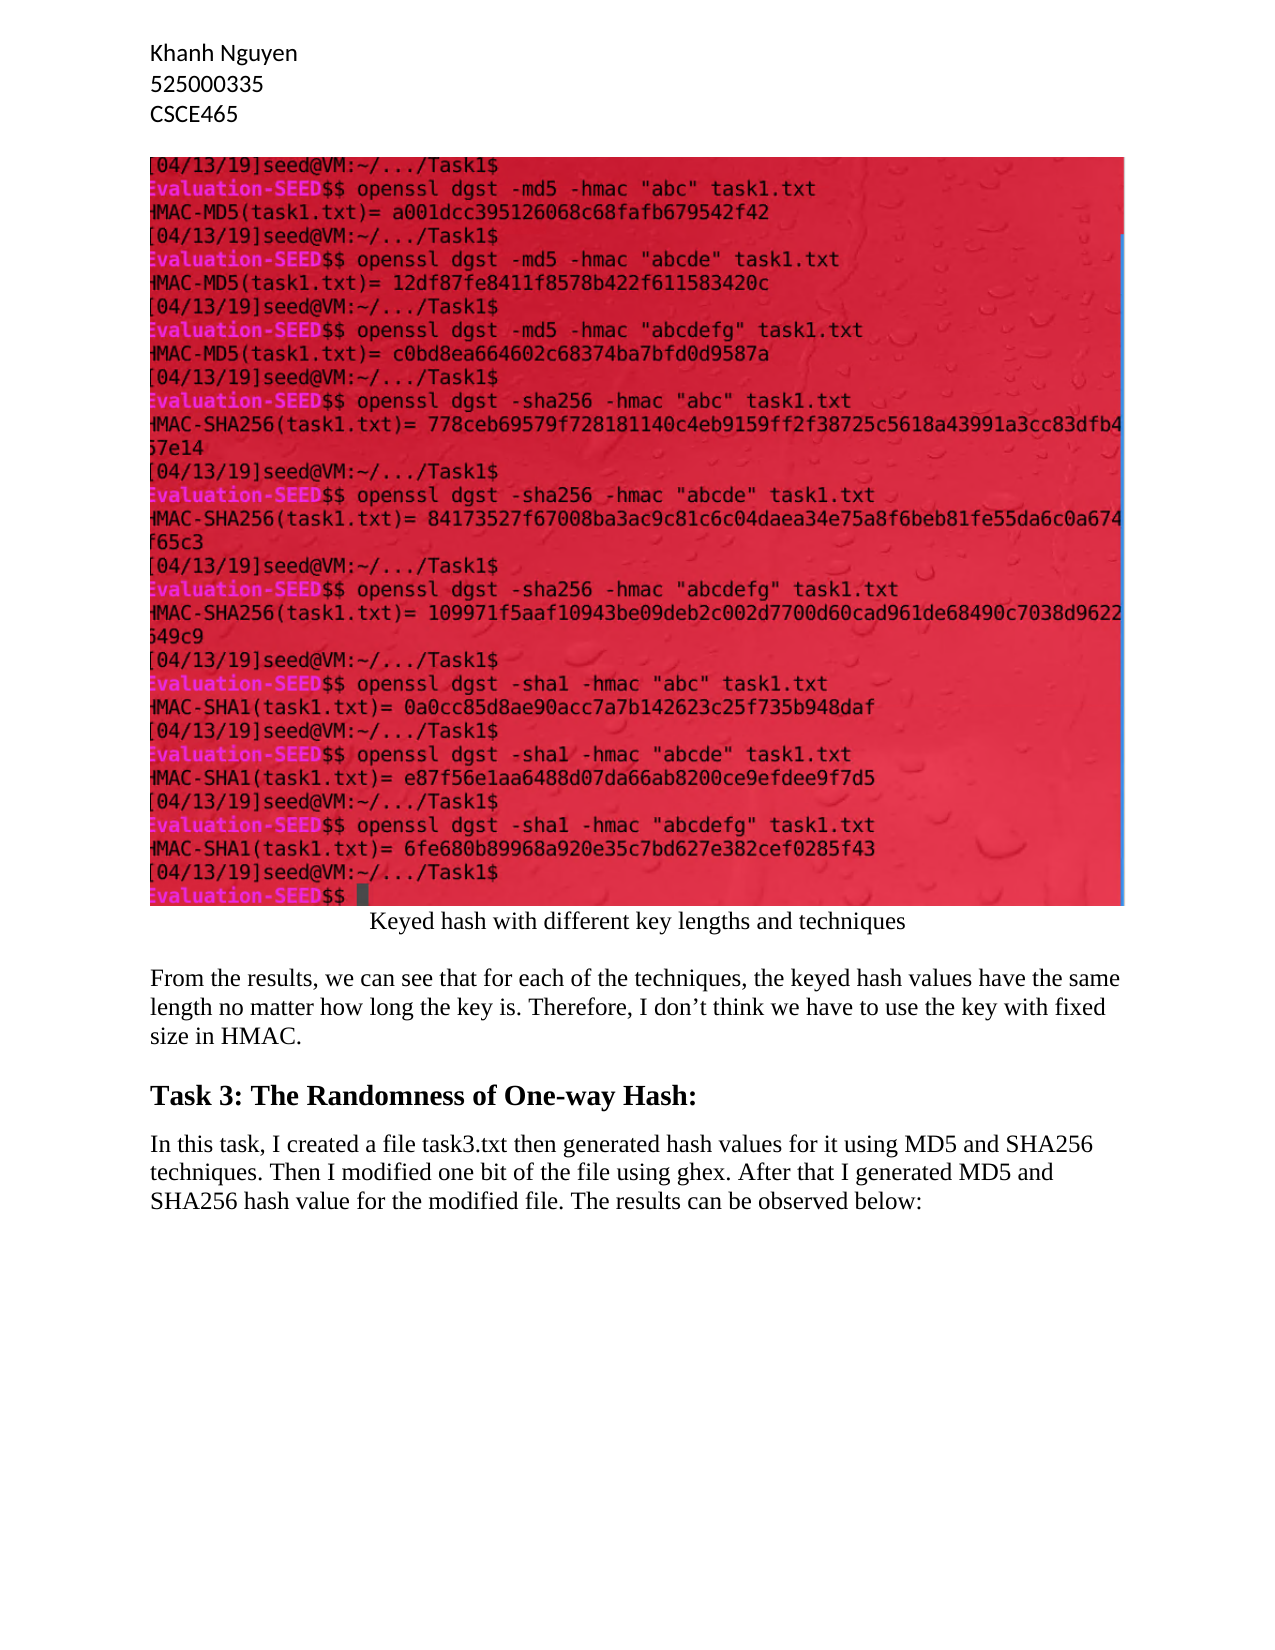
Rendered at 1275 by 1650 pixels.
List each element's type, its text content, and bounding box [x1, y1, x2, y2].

text Task 3: The Randomness of One-way Hash: [150, 1078, 1125, 1112]
text From the results, we can see that for each of the techniques, the keyed hash values have the same length no matter how long the key is. Therefore, I don’t think we have to use the key with fixed size in HMAC. [150, 963, 1125, 1049]
picture [150, 157, 1125, 906]
text Keyed hash with different key lengths and techniques [150, 906, 1125, 934]
text In this task, I created a file task3.txt then generated hash values for it using MD5 and SHA256 techniques. Then I modified one bit of the file using ghex. After that I generated MD5 and SHA256 hash value for the modified file. The results can be observed below: [150, 1129, 1125, 1215]
